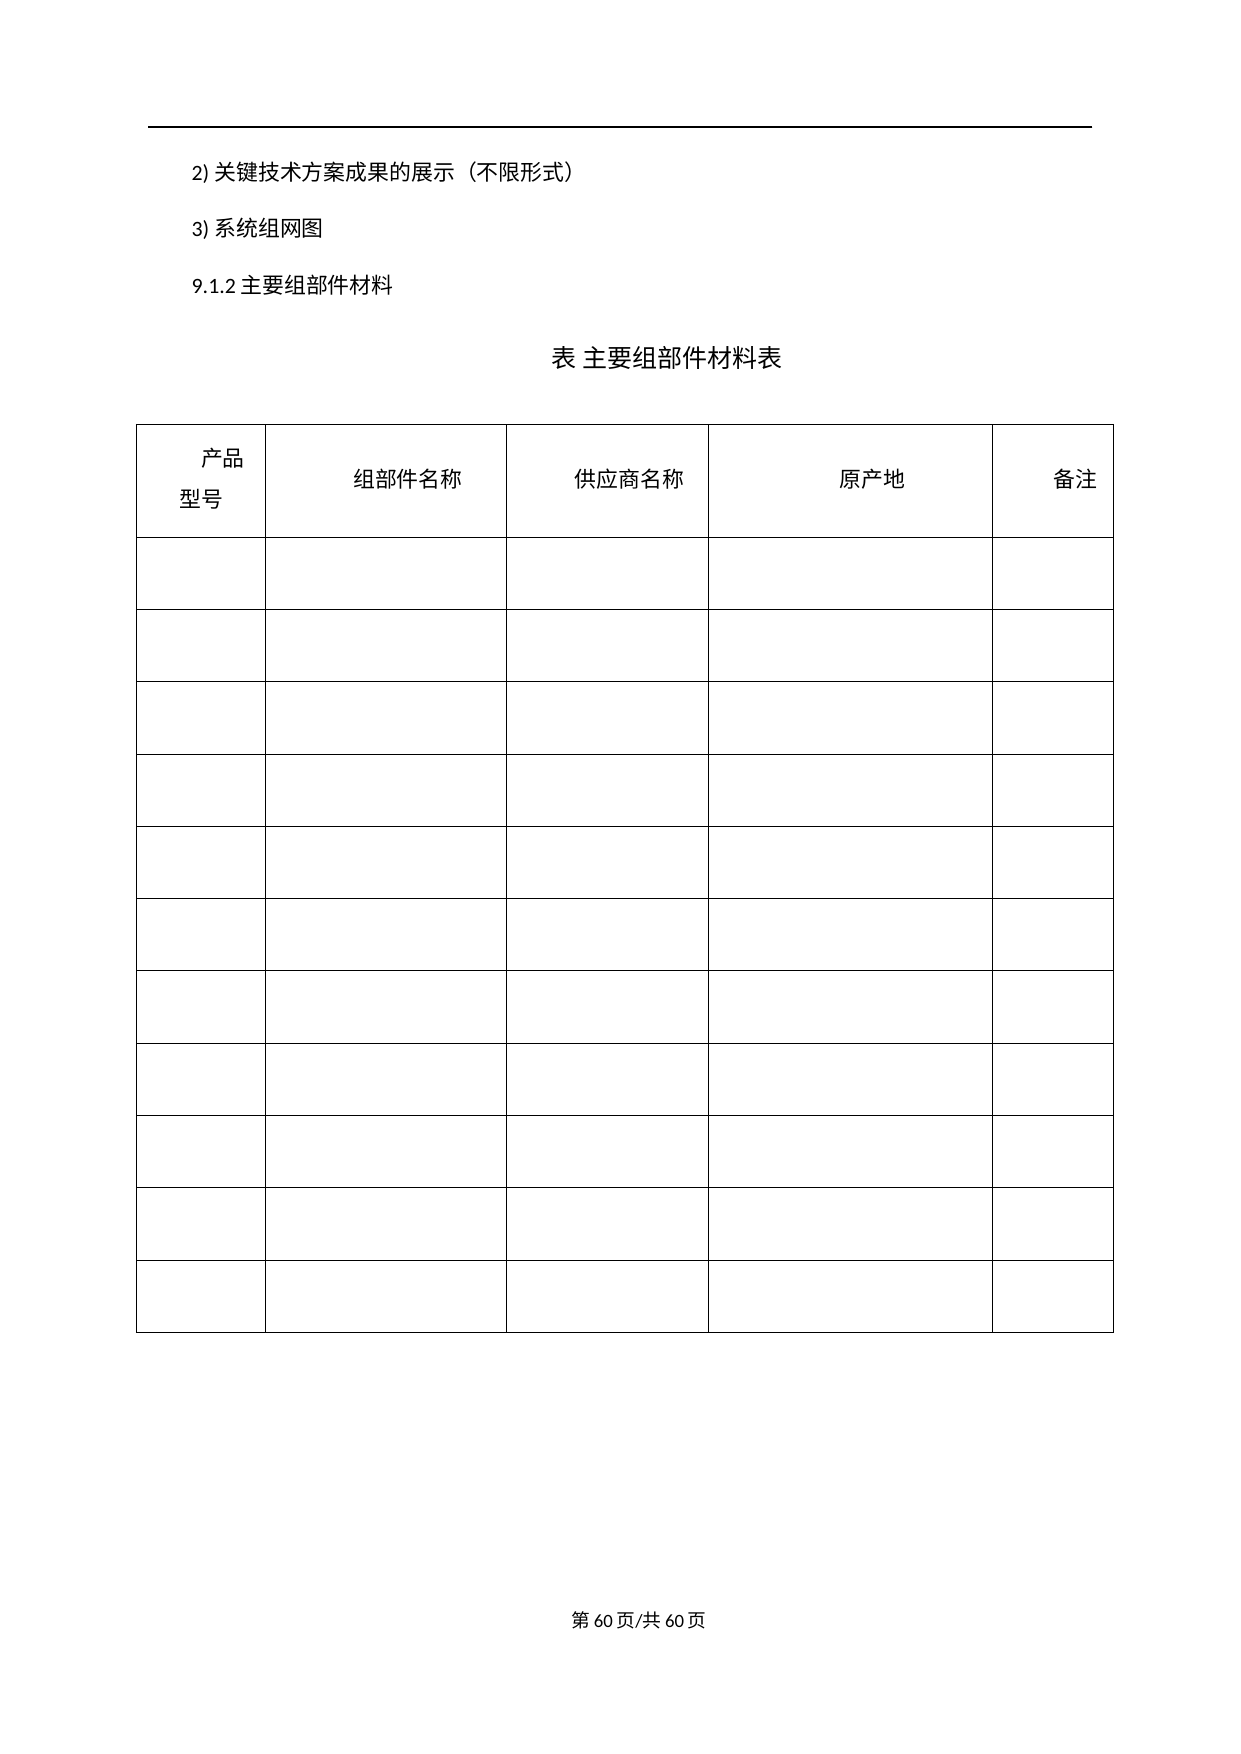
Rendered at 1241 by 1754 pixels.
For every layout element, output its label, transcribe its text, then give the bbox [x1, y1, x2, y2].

table_cell [993, 971, 1113, 1043]
table_cell [709, 1044, 992, 1115]
table_cell [137, 1116, 265, 1187]
table_cell [507, 827, 708, 898]
table_header 产品型号 [137, 425, 265, 537]
table_cell [507, 682, 708, 753]
text 3) 系统组网图 [148, 211, 1092, 243]
table_cell [993, 682, 1113, 753]
table_cell [993, 755, 1113, 826]
table_cell [507, 1188, 708, 1259]
table_cell [507, 899, 708, 970]
table_cell [709, 971, 992, 1043]
text 9.1.2主要组部件材料 [148, 268, 1092, 300]
table_cell [507, 1044, 708, 1115]
table_cell [709, 1261, 992, 1332]
table_cell [709, 1116, 992, 1187]
table_cell [137, 682, 265, 753]
table_header 备注 [993, 425, 1113, 537]
table_cell [709, 827, 992, 898]
table_cell [266, 971, 506, 1043]
table_cell [709, 682, 992, 753]
table_cell [709, 538, 992, 609]
table_cell [507, 538, 708, 609]
table_header 供应商名称 [507, 425, 708, 537]
table_cell [993, 1044, 1113, 1115]
table_cell [709, 1188, 992, 1259]
table_cell [137, 1044, 265, 1115]
table_cell [137, 1188, 265, 1259]
table_cell [266, 1044, 506, 1115]
table_cell [266, 682, 506, 753]
table_cell [507, 610, 708, 681]
table_cell [993, 1116, 1113, 1187]
table_header 组部件名称 [266, 425, 506, 537]
table_cell [507, 971, 708, 1043]
table_cell [266, 827, 506, 898]
table_cell [137, 1261, 265, 1332]
table_cell [993, 1261, 1113, 1332]
text 2) 关键技术方案成果的展示（不限形式） [148, 154, 1092, 187]
table_cell [137, 899, 265, 970]
table_cell [507, 755, 708, 826]
table_cell [993, 827, 1113, 898]
table_cell [266, 1116, 506, 1187]
table_cell [266, 755, 506, 826]
table_cell [266, 1261, 506, 1332]
table_header 原产地 [709, 425, 992, 537]
text 表 主要组部件材料表 [191, 324, 1092, 389]
table_cell [137, 971, 265, 1043]
table_cell [709, 610, 992, 681]
table_cell [709, 899, 992, 970]
table_cell [266, 538, 506, 609]
table_cell [137, 610, 265, 681]
table_cell [507, 1116, 708, 1187]
table_cell [993, 899, 1113, 970]
table_cell [507, 1261, 708, 1332]
table_cell [137, 755, 265, 826]
table_cell [266, 610, 506, 681]
table_cell [993, 1188, 1113, 1259]
table_cell [266, 1188, 506, 1259]
table_cell [137, 538, 265, 609]
table_cell [993, 538, 1113, 609]
table_cell [266, 899, 506, 970]
table_cell [709, 755, 992, 826]
table_cell [137, 827, 265, 898]
table_cell [993, 610, 1113, 681]
